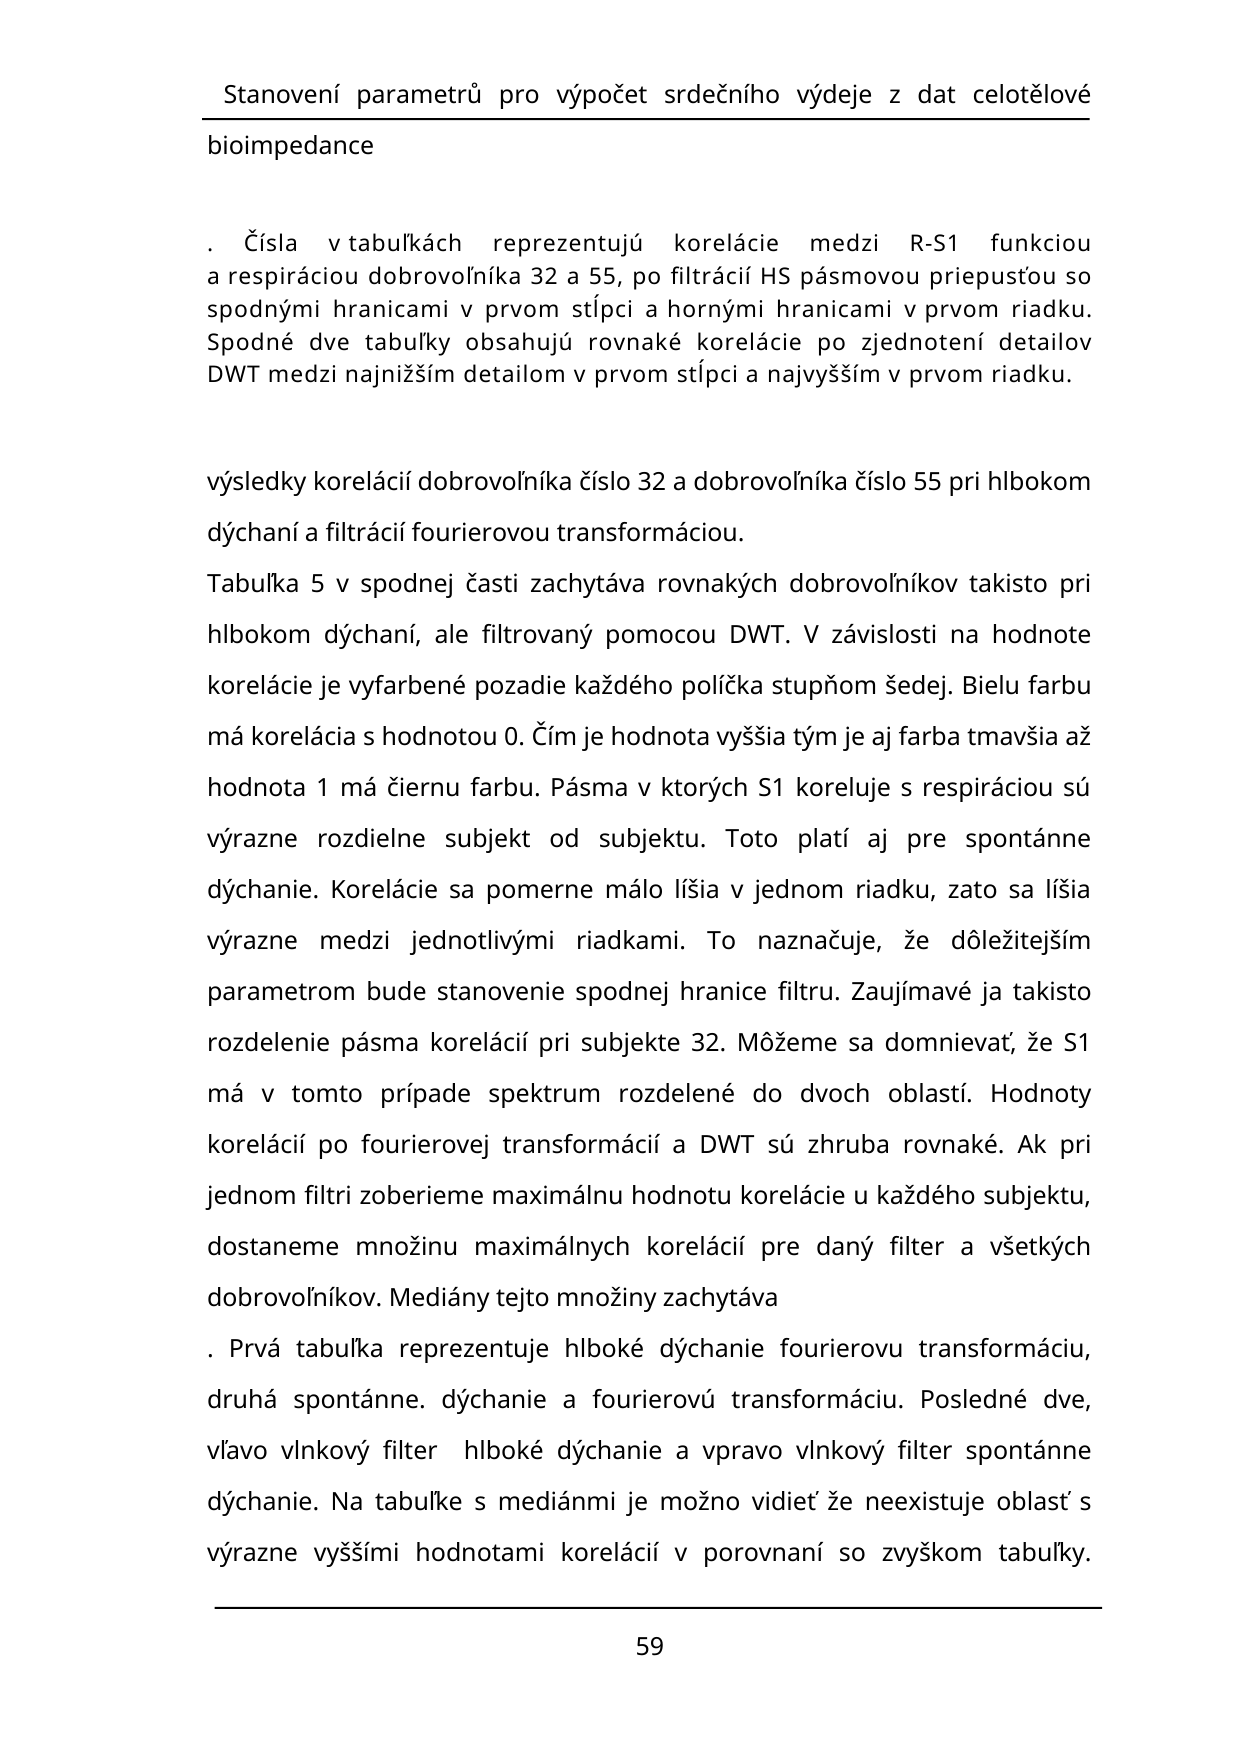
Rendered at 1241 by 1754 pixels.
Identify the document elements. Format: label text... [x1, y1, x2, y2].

text výsledky korelácií dobrovoľníka číslo 32 a dobrovoľníka číslo 55 pri hlbokom dýchaní a filtrácií fourierovou transformáciou. [207, 463, 1092, 548]
text . Čísla v tabuľkách reprezentujú korelácie medzi R-S1 funkciou a respiráciou dobrovoľníka 32 a 55, po filtrácií HS pásmovou priepusťou so spodnými hranicami v prvom stĺpci a hornými hranicami v prvom riadku. Spodné dve tabuľky obsahujú rovnaké korelácie po zjednotení detailov DWT medzi najnižším detailom v prvom stĺpci a najvyšším v prvom riadku. [207, 227, 1092, 390]
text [207, 1331, 1092, 1569]
text Tabuľka 5 v spodnej časti zachytáva rovnakých dobrovoľníkov takisto pri hlbokom dýchaní, ale filtrovaný pomocou DWT. V závislosti na hodnote korelácie je vyfarbené pozadie každého políčka stupňom šedej. Bielu farbu má korelácia s hodnotou 0. Čím je hodnota vyššia tým je aj farba tmavšia až hodnota 1 má čiernu farbu. Pásma v ktorých S1 koreluje s respiráciou sú výrazne rozdielne subjekt od subjektu. Toto platí aj pre spontánne dýchanie. Korelácie sa pomerne málo líšia v jednom riadku, zato sa líšia výrazne medzi jednotlivými riadkami. To naznačuje, že dôležitejším parametrom bude stanovenie spodnej hranice filtru. Zaujímavé ja takisto rozdelenie pásma korelácií pri subjekte 32. Môžeme sa domnievať, že S1 má v tomto prípade spektrum rozdelené do dvoch oblastí. Hodnoty korelácií po fourierovej transformácií a DWT sú zhruba rovnaké. Ak pri jednom filtri zoberieme maximálnu hodnotu korelácie u každého subjektu, dostaneme množinu maximálnych korelácií pre daný filter a všetkých dobrovoľníkov. Mediány tejto množiny zachytáva [207, 565, 1092, 1314]
